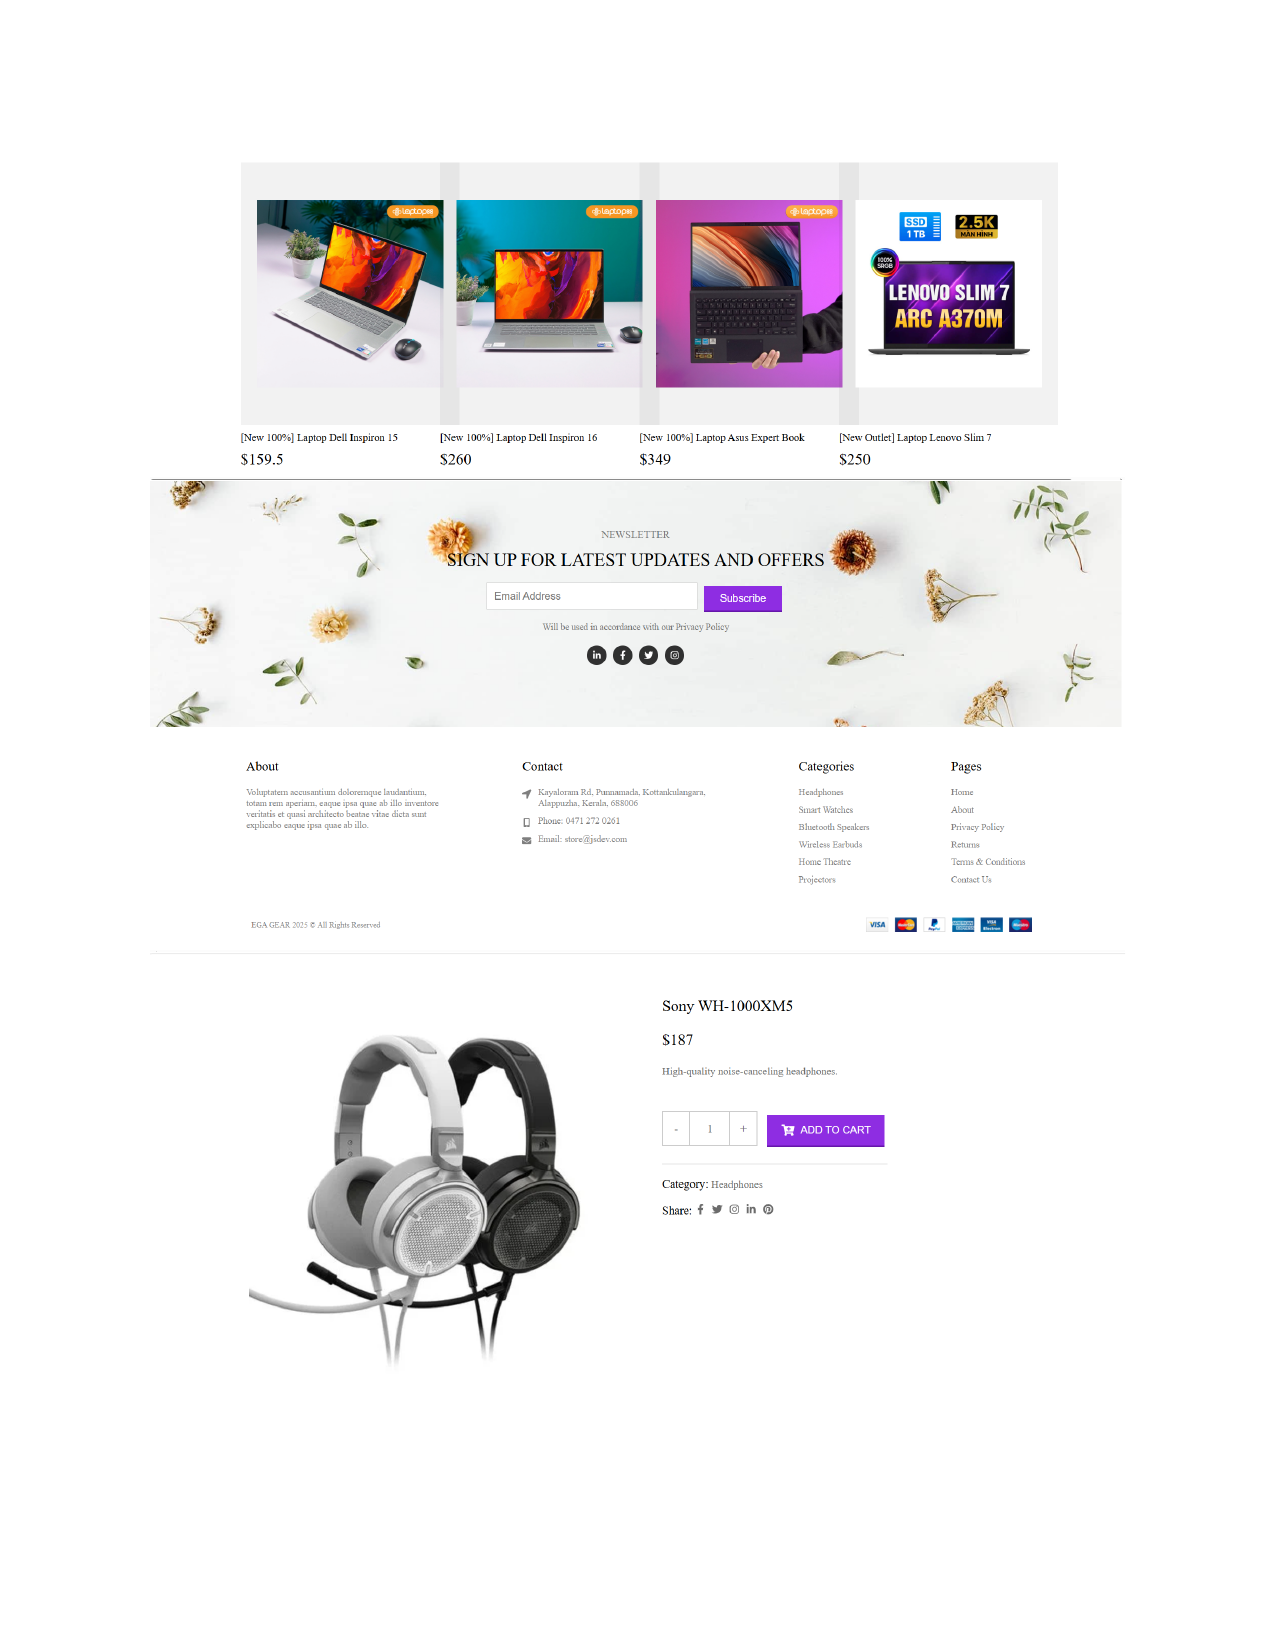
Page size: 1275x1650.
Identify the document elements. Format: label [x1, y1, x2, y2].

picture [150, 905, 1125, 952]
picture [150, 481, 1125, 903]
picture [150, 953, 1125, 1430]
picture [150, 150, 1125, 480]
